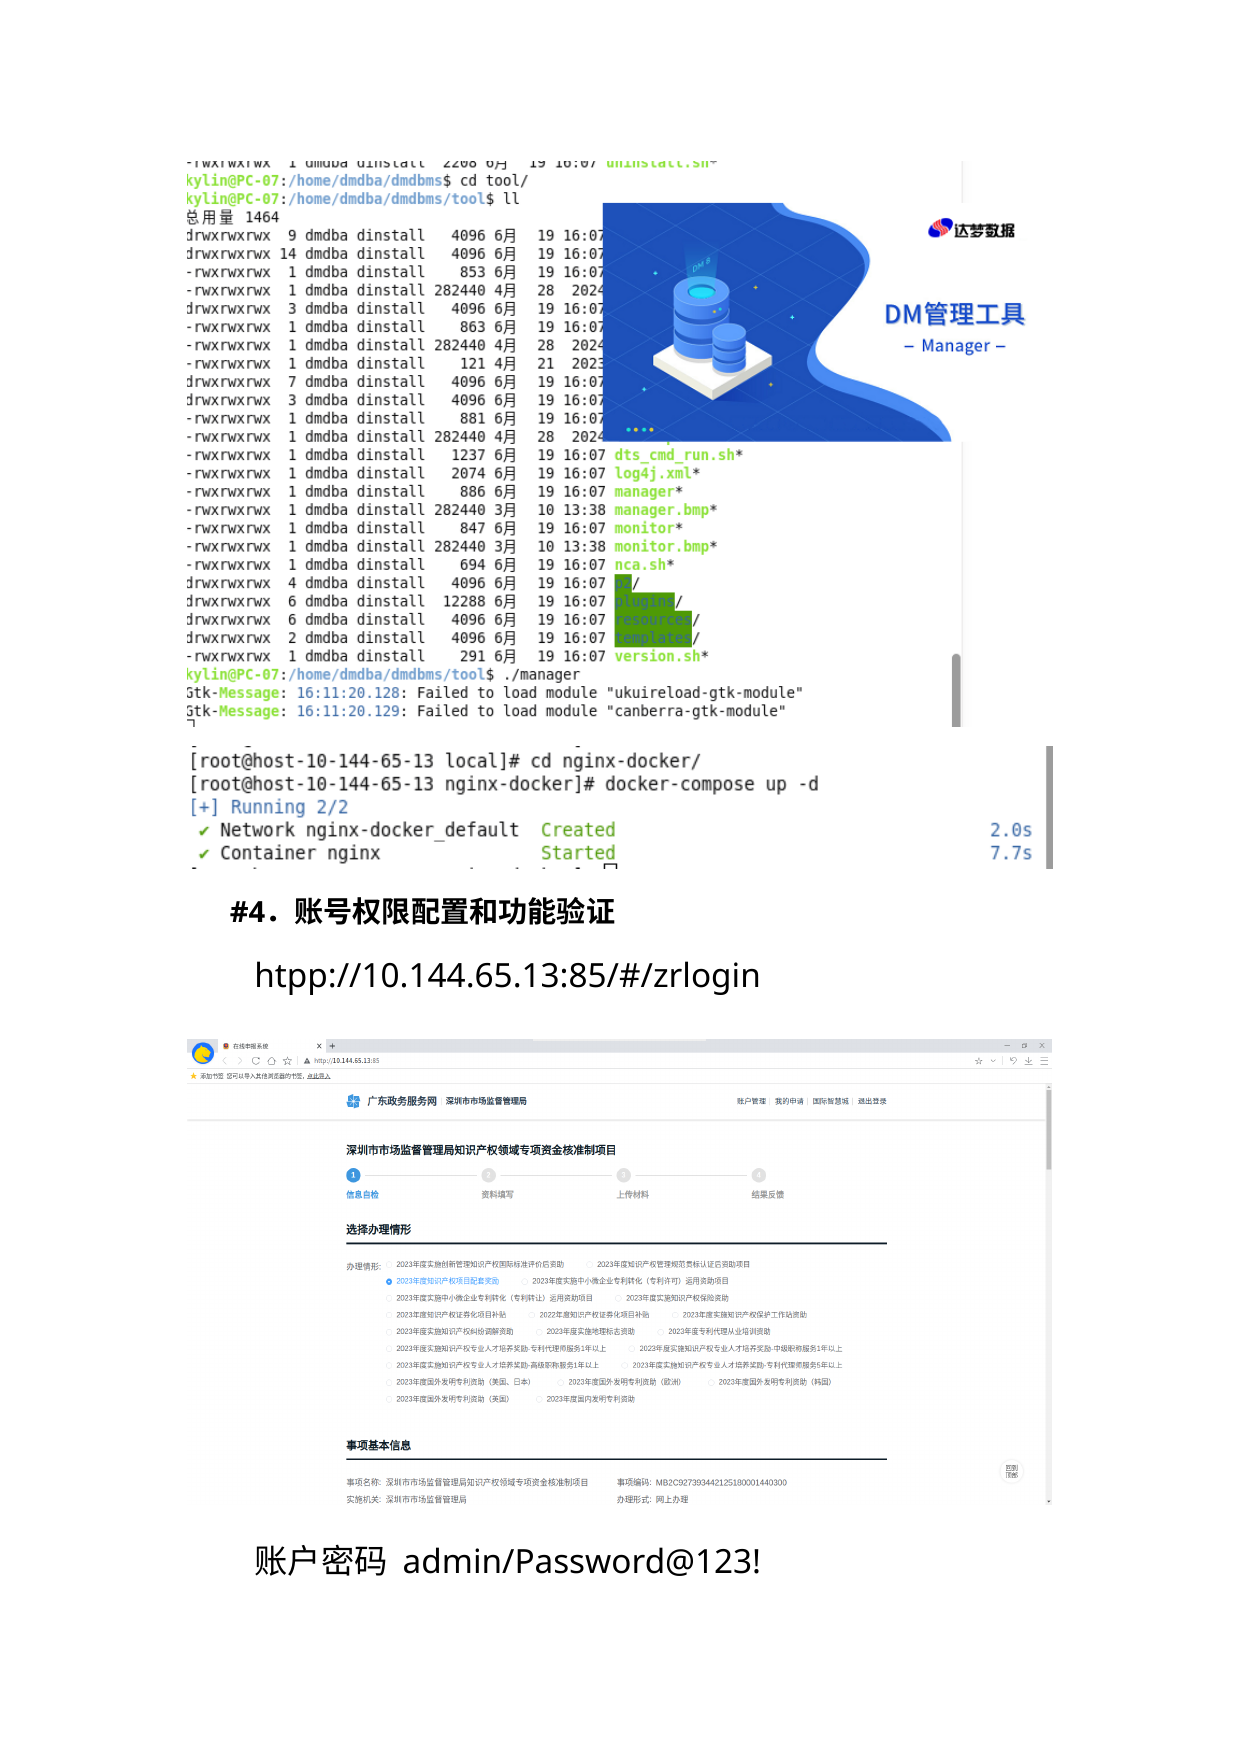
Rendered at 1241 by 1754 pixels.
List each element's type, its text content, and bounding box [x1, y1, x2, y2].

picture [187, 161, 1053, 727]
text 账户密码 admin/Password@123! [187, 1527, 1053, 1592]
subtitle 账号权限配置和功能验证 [187, 877, 1053, 942]
picture [187, 1039, 1052, 1505]
text htpp://10.144.65.13:85/#/zrlogin [187, 942, 1053, 1007]
picture [187, 746, 1053, 869]
